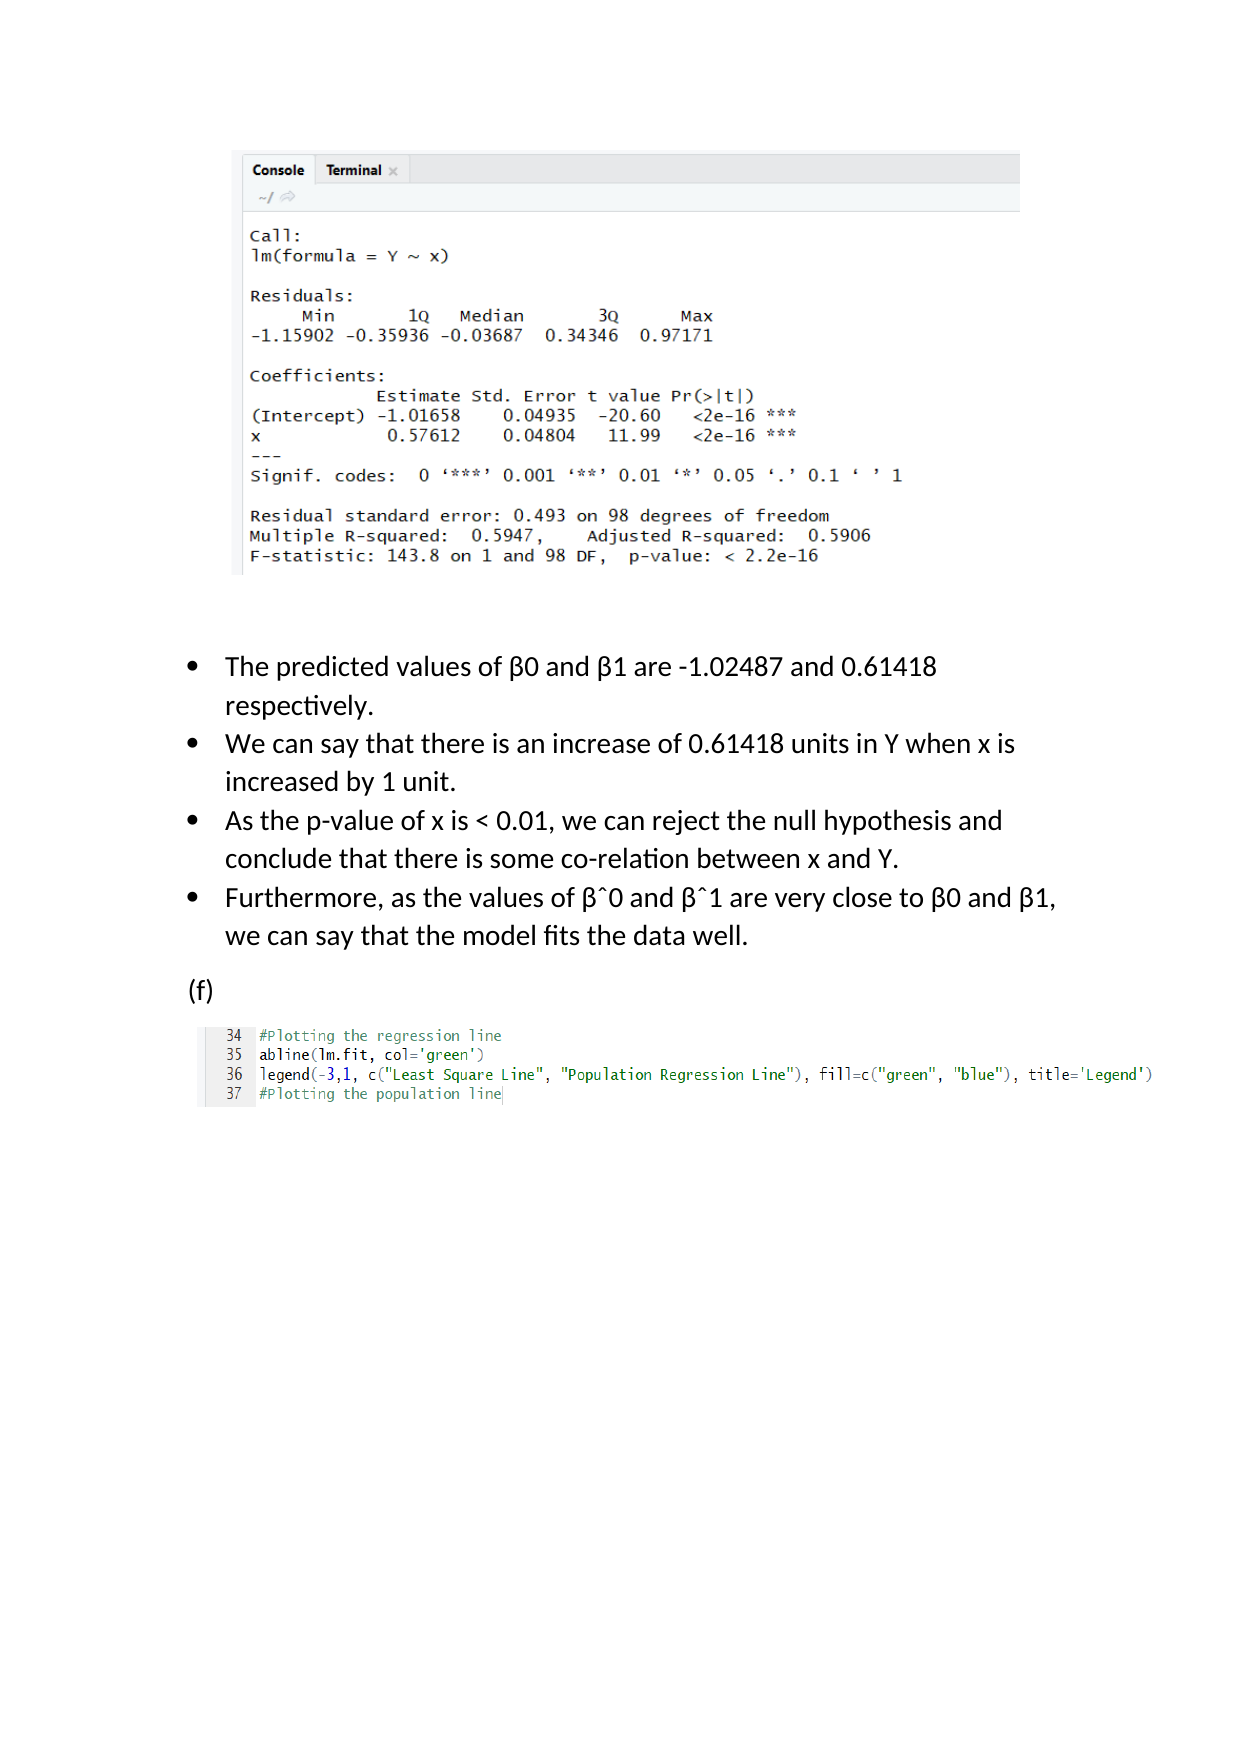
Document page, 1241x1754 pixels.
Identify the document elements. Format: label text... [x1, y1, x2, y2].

list As the p-value of x is < 0.01, we can reject the null hypothesis and conclude that there is some co-relation between x and Y. [187, 802, 1090, 876]
list Furthermore, as the values of βˆ0 and βˆ1 are very close to β0 and β1, we can say that the model fits the data well. [187, 879, 1090, 953]
text (f) [187, 972, 1090, 1008]
list The predicted values of β0 and β1 are -1.02487 and 0.61418 respectively. [187, 648, 1090, 722]
list We can say that there is an increase of 0.61418 units in Y when x is increased by 1 unit. [187, 725, 1090, 799]
